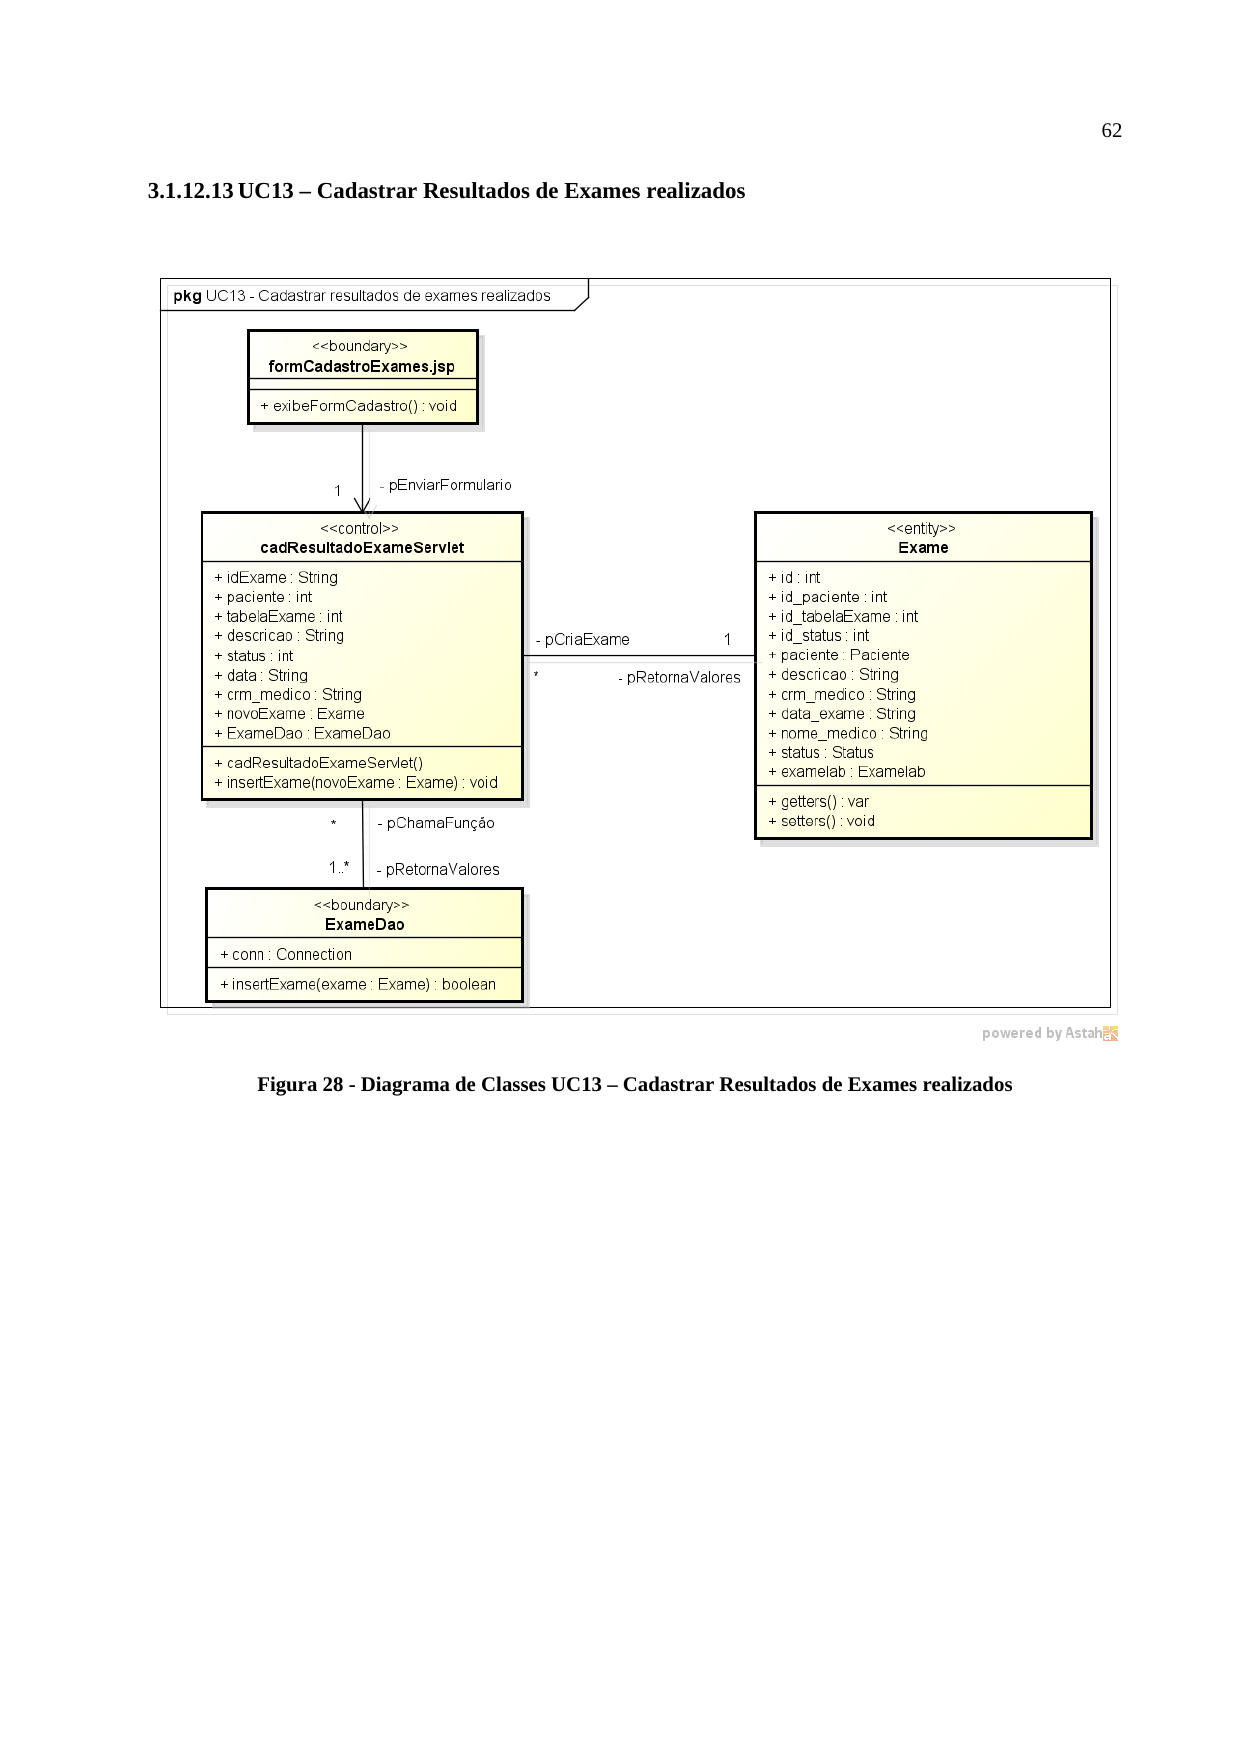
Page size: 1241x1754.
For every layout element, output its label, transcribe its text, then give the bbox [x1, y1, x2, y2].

subtitle UC13 – Cadastrar Resultados de Exames realizados [148, 177, 1122, 203]
picture [147, 266, 1122, 1045]
